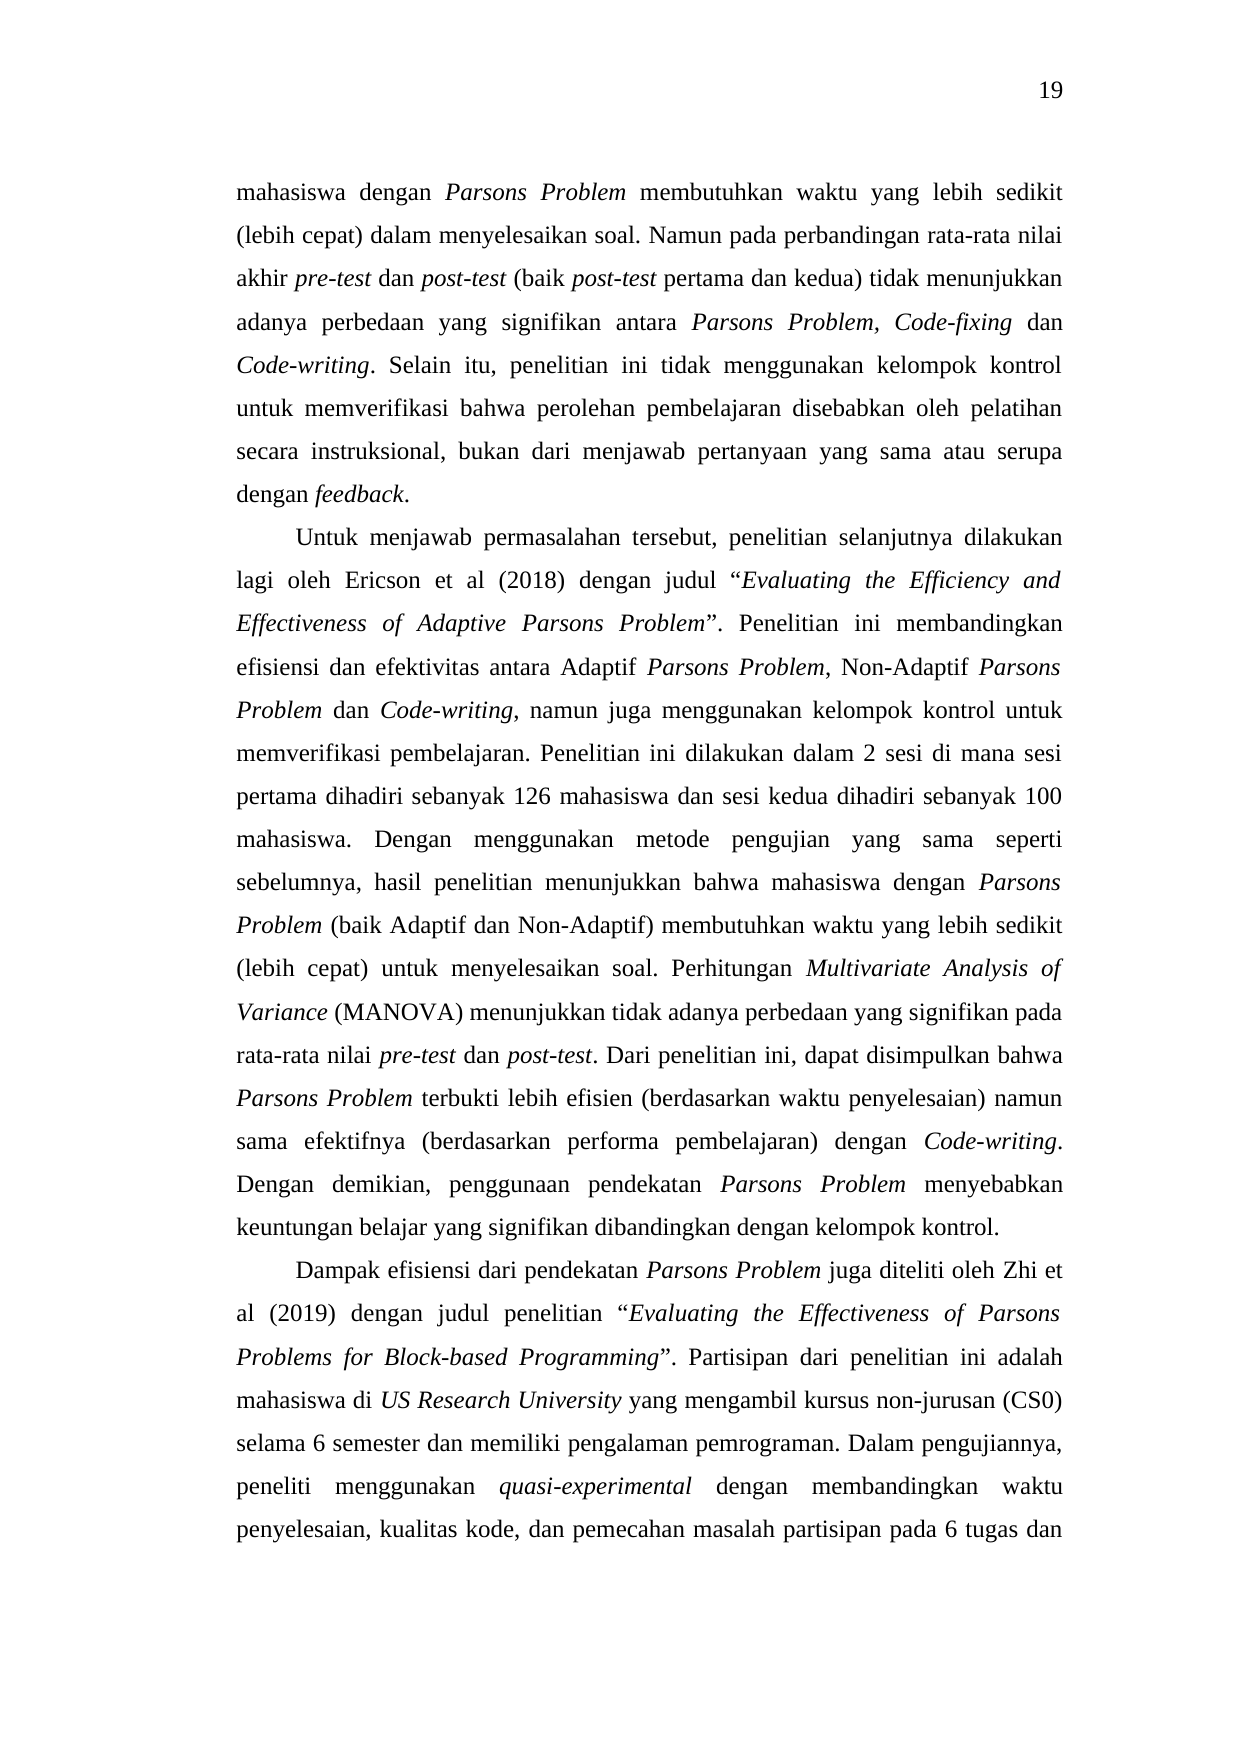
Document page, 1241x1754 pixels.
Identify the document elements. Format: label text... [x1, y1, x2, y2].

text Untuk menjawab permasalahan tersebut, penelitian selanjutnya dilakukan lagi oleh Ericson et al (2018) dengan judul “Evaluating the Efficiency and Effectiveness of Adaptive Parsons Problem”. Penelitian ini membandingkan efisiensi dan efektivitas antara Adaptif Parsons Problem, Non-Adaptif Parsons Problem dan Code-writing, namun juga menggunakan kelompok kontrol untuk memverifikasi pembelajaran. Penelitian ini dilakukan dalam 2 sesi di mana sesi pertama dihadiri sebanyak 126 mahasiswa dan sesi kedua dihadiri sebanyak 100 mahasiswa. Dengan menggunakan metode pengujian yang sama seperti sebelumnya, hasil penelitian menunjukkan bahwa mahasiswa dengan Parsons Problem (baik Adaptif dan Non-Adaptif) membutuhkan waktu yang lebih sedikit (lebih cepat) untuk menyelesaikan soal. Perhitungan Multivariate Analysis of Variance (MANOVA) menunjukkan tidak adanya perbedaan yang signifikan pada rata-rata nilai pre-test dan post-test. Dari penelitian ini, dapat disimpulkan bahwa Parsons Problem terbukti lebih efisien (berdasarkan waktu penyelesaian) namun sama efektifnya (berdasarkan performa pembelajaran) dengan Code-writing. Dengan demikian, penggunaan pendekatan Parsons Problem menyebabkan keuntungan belajar yang signifikan dibandingkan dengan kelompok kontrol. [236, 522, 1063, 1241]
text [236, 1255, 1063, 1543]
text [236, 177, 1063, 508]
